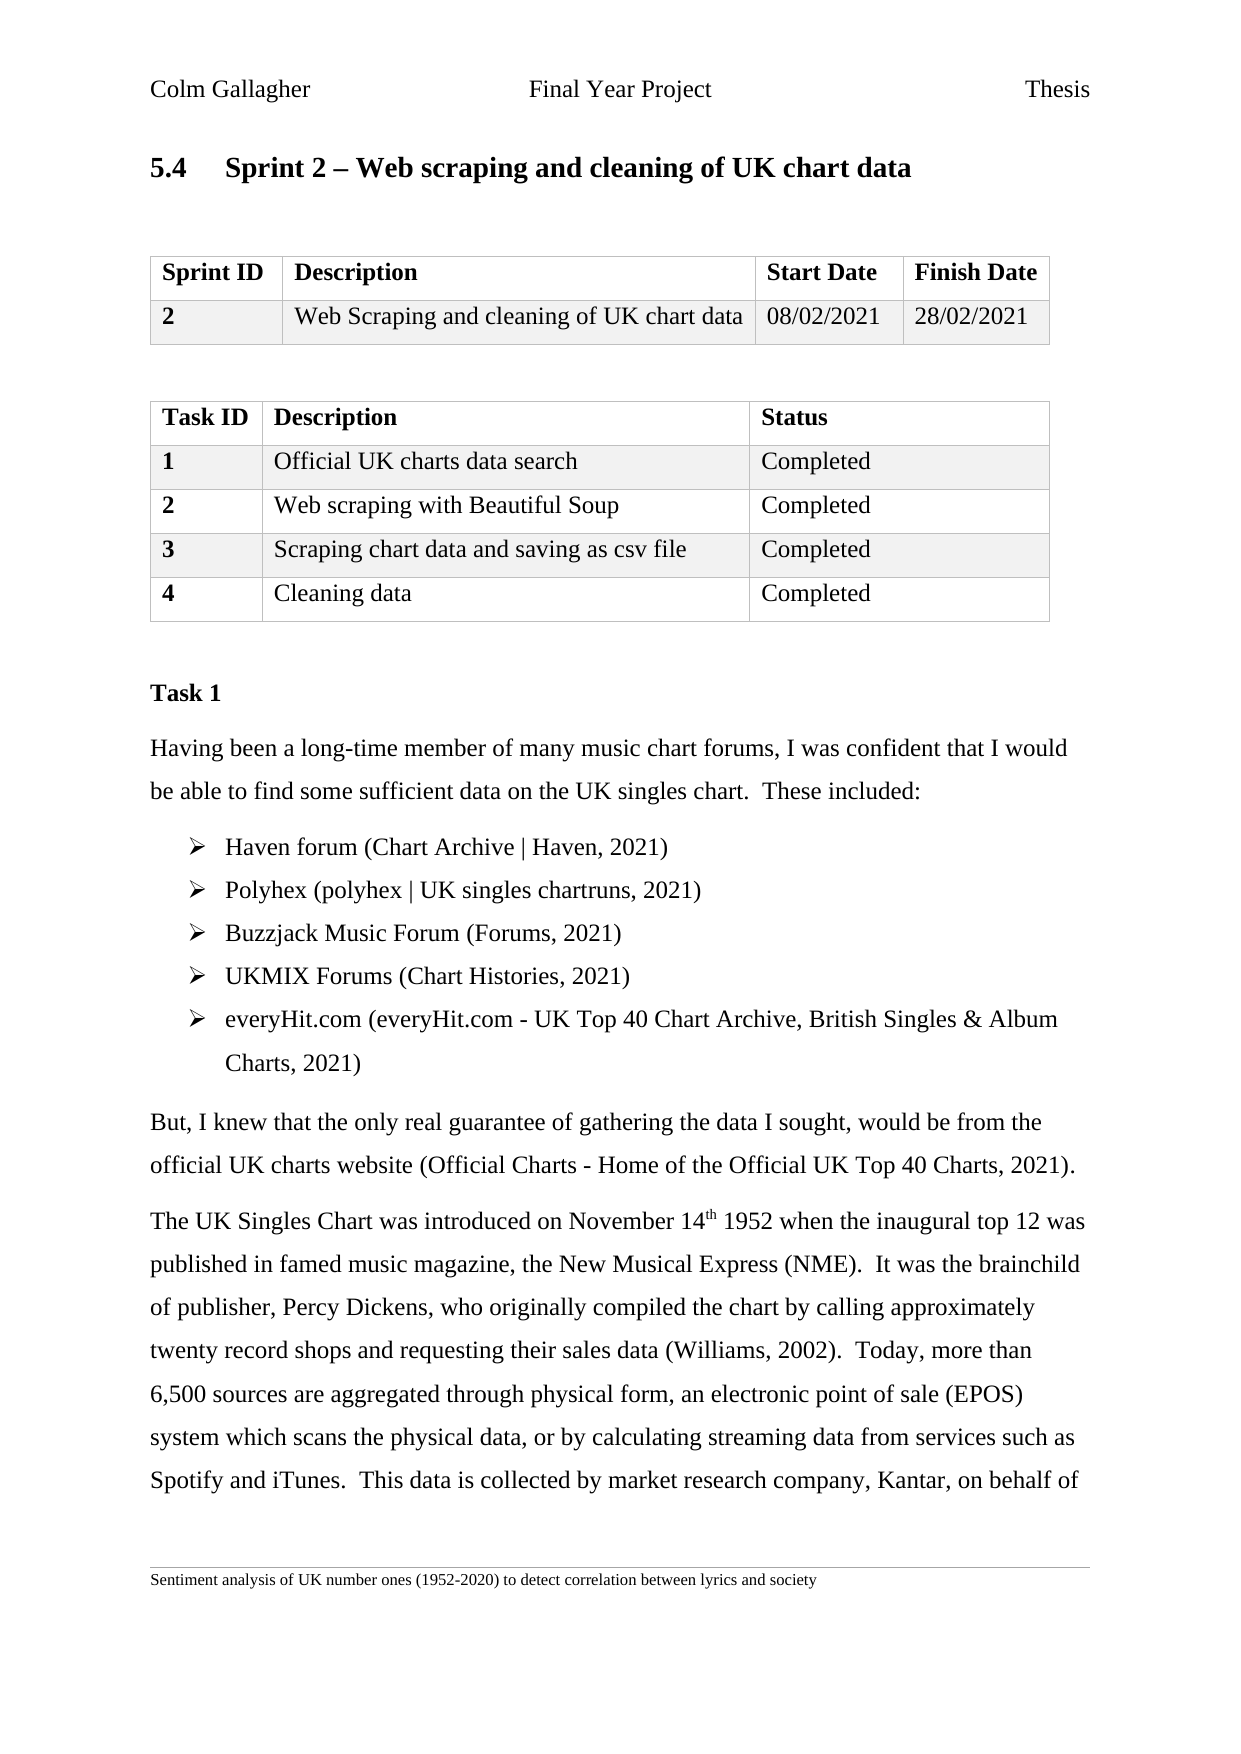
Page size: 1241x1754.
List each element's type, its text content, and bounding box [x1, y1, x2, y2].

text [150, 1206, 1090, 1494]
table_header Description [263, 402, 749, 445]
table_cell Completed [750, 578, 1049, 621]
table_cell 3 [151, 534, 262, 577]
table_cell 08/02/2021 [756, 301, 903, 344]
table_cell 4 [151, 578, 262, 621]
table_header Start Date [756, 257, 903, 300]
table_header Finish Date [904, 257, 1049, 300]
table_header Status [750, 402, 1049, 445]
list everyHit.com (everyHit.com - UK Top 40 Chart Archive, British Singles & Album Charts, 2021) [187, 1004, 1090, 1076]
table_cell 28/02/2021 [904, 301, 1049, 344]
text Task 1 [150, 678, 1090, 706]
text But, I knew that the only real guarantee of gathering the data I sought, would be from the official UK charts website (Official Charts - Home of the Official UK Top 40 Charts, 2021). [150, 1107, 1090, 1179]
table_cell Completed [750, 446, 1049, 489]
text Having been a long-time member of many music chart forums, I was confident that I would be able to find some sufficient data on the UK singles chart. These included: [150, 733, 1090, 805]
list UKMIX Forums (Chart Histories, 2021) [187, 961, 1090, 990]
table_cell Scraping chart data and saving as csv file [263, 534, 749, 577]
table_header Sprint ID [151, 257, 282, 300]
table_cell Cleaning data [263, 578, 749, 621]
table_cell 2 [151, 301, 282, 344]
table_cell 2 [151, 490, 262, 533]
table_header Task ID [151, 402, 262, 445]
list Buzzjack Music Forum (Forums, 2021) [187, 918, 1090, 947]
list Haven forum (Chart Archive | Haven, 2021) [187, 832, 1090, 861]
table_cell Completed [750, 490, 1049, 533]
table_cell 1 [151, 446, 262, 489]
table_header Description [283, 257, 755, 300]
table_cell Completed [750, 534, 1049, 577]
subtitle 5.4 Sprint 2 – Web scraping and cleaning of UK chart data [150, 150, 1090, 183]
table_cell Official UK charts data search [263, 446, 749, 489]
table_cell Web scraping with Beautiful Soup [263, 490, 749, 533]
table_cell Web Scraping and cleaning of UK chart data [283, 301, 755, 344]
list Polyhex (polyhex | UK singles chartruns, 2021) [187, 875, 1090, 904]
